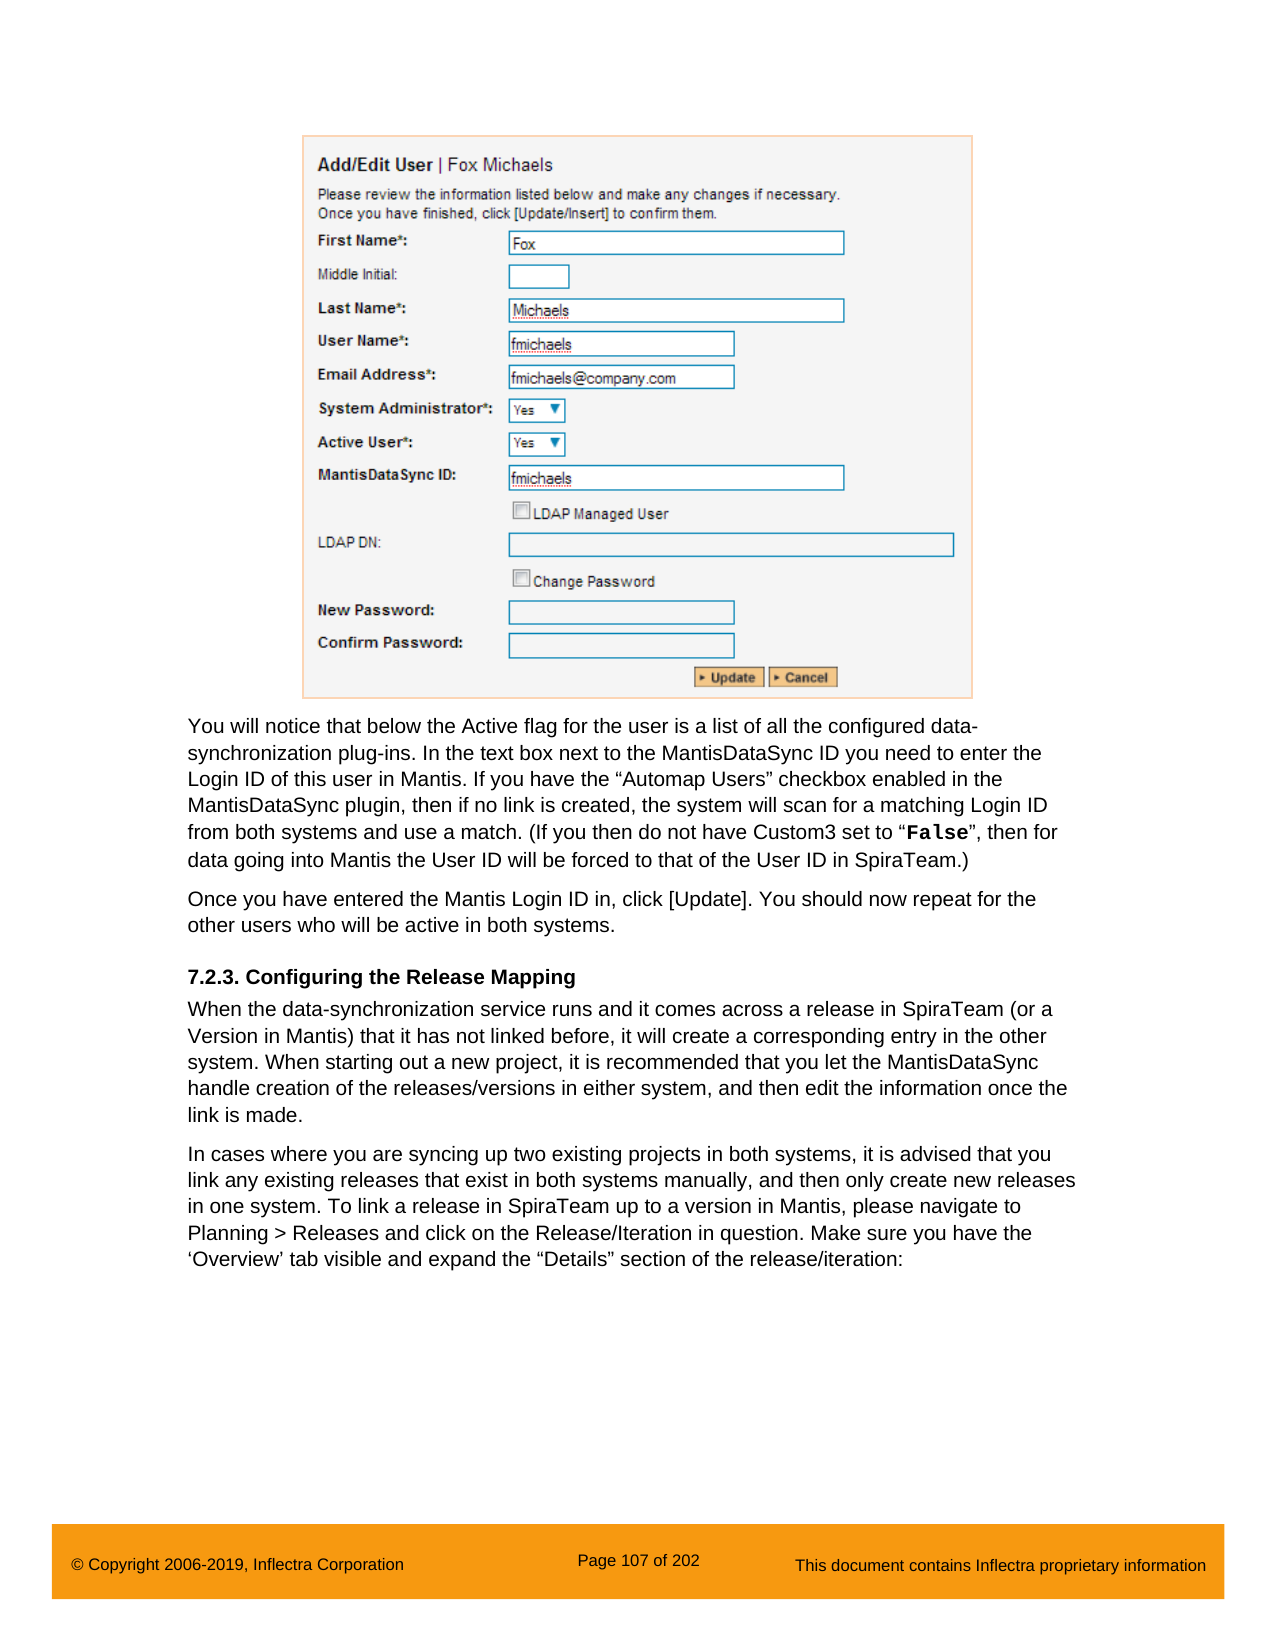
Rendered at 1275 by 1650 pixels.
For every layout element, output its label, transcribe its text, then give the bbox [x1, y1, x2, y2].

text Once you have entered the Mantis Login ID in, click [Update]. You should now repeat for the other users who will be active in both systems. [187, 887, 1087, 937]
text You will notice that below the Active flag for the user is a list of all the configured data-synchronization plug-ins. In the text box next to the MantisDataSync ID you need to enter the Login ID of this user in Mantis. If you have the “Automap Users” checkbox enabled in the MantisDataSync plugin, then if no link is created, the system will scan for a matching Login ID from both systems and use a match. (If you then do not have Custom3 set to “False”, then for data going into Mantis the User ID will be forced to that of the User ID in SpiraTeam.) [187, 714, 1087, 872]
text In cases where you are syncing up two existing projects in both systems, it is advised that you link any existing releases that exist in both systems manually, and then only create new releases in one system. To link a release in SpiraTeam up to a version in Mantis, please navigate to Planning > Releases and click on the Release/Iteration in question. Make sure you have the ‘Overview’ tab visible and expand the “Details” section of the release/iteration: [187, 1141, 1087, 1271]
subtitle 7.2.3. Configuring the Release Mapping [187, 964, 1087, 988]
text When the data-synchronization service runs and it comes across a release in SpiraTeam (or a Version in Mantis) that it has not linked before, it will create a corresponding entry in the other system. When starting out a new project, it is recommended that you let the MantisDataSync handle creation of the releases/versions in either system, and then edit the information once the link is made. [187, 997, 1087, 1126]
picture [304, 137, 971, 697]
